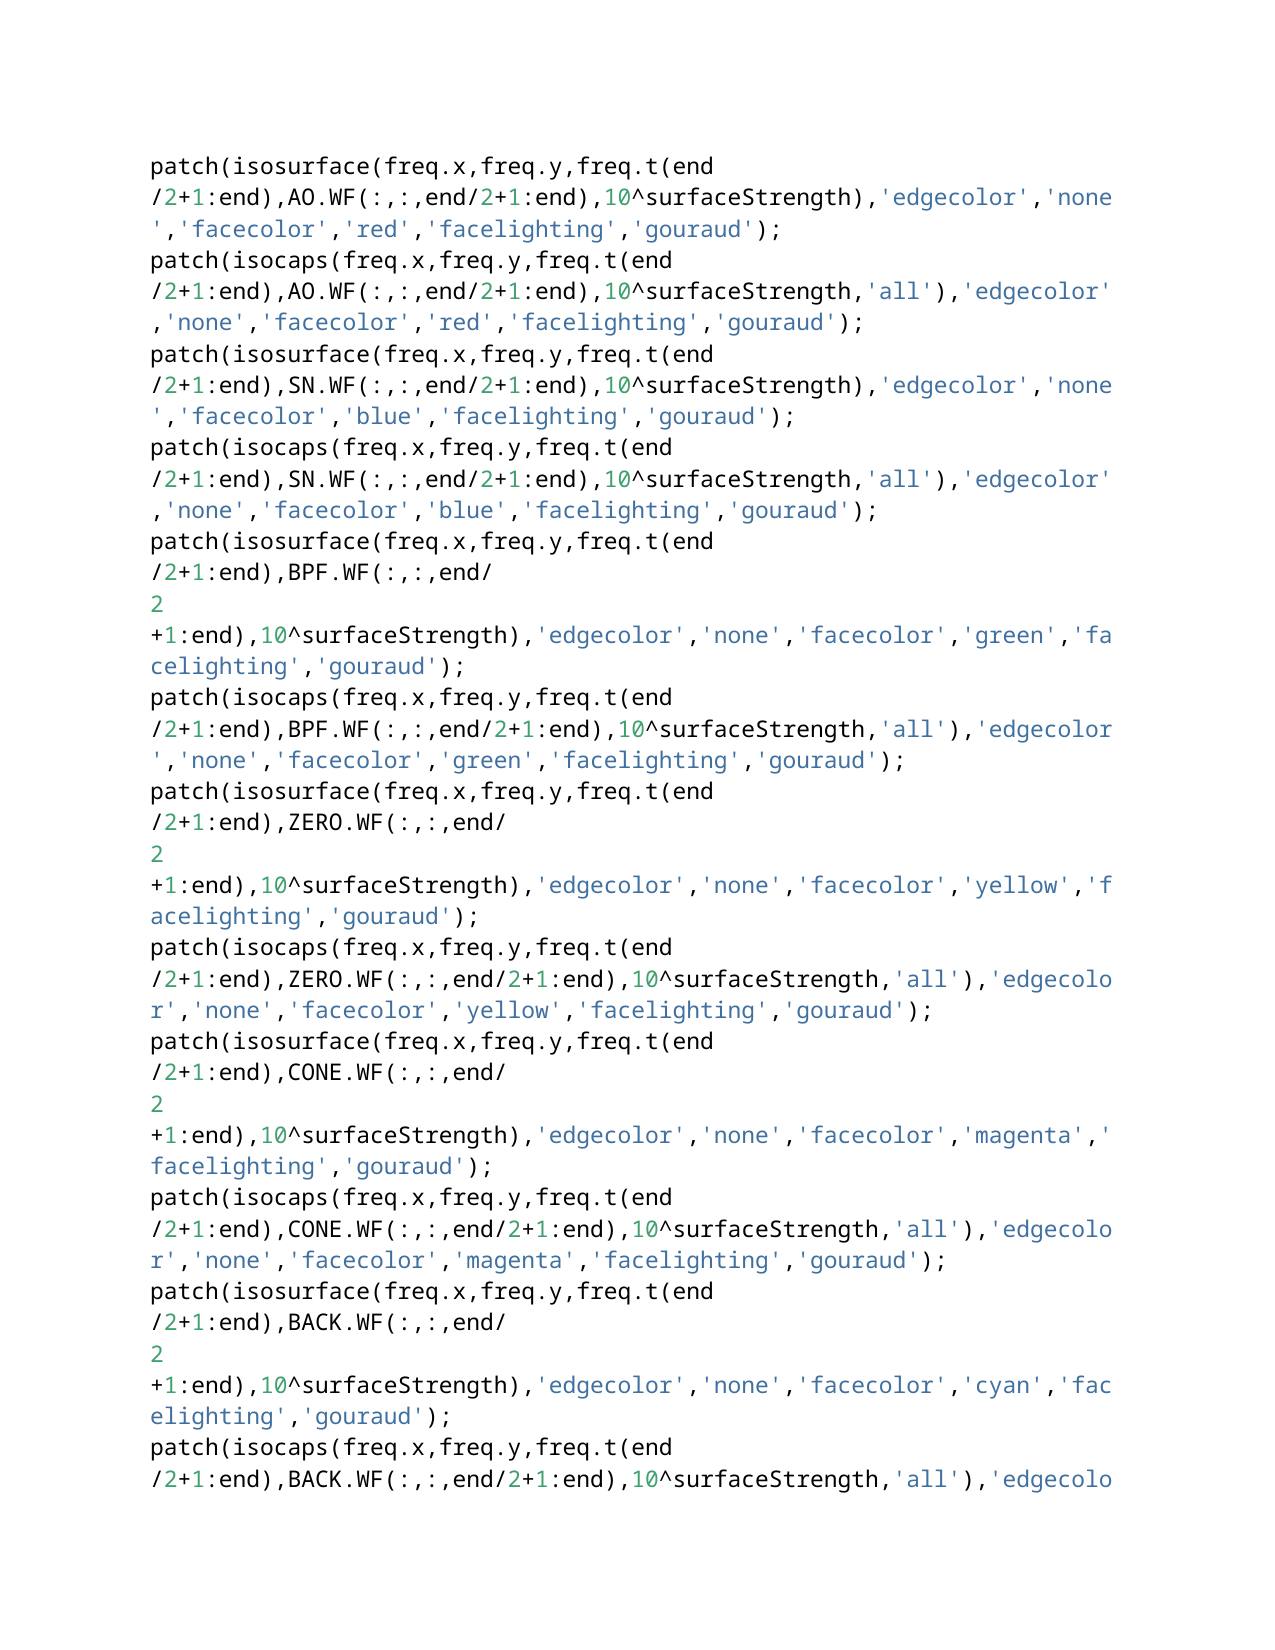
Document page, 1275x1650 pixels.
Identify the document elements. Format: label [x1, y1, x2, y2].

text [150, 150, 1125, 1494]
